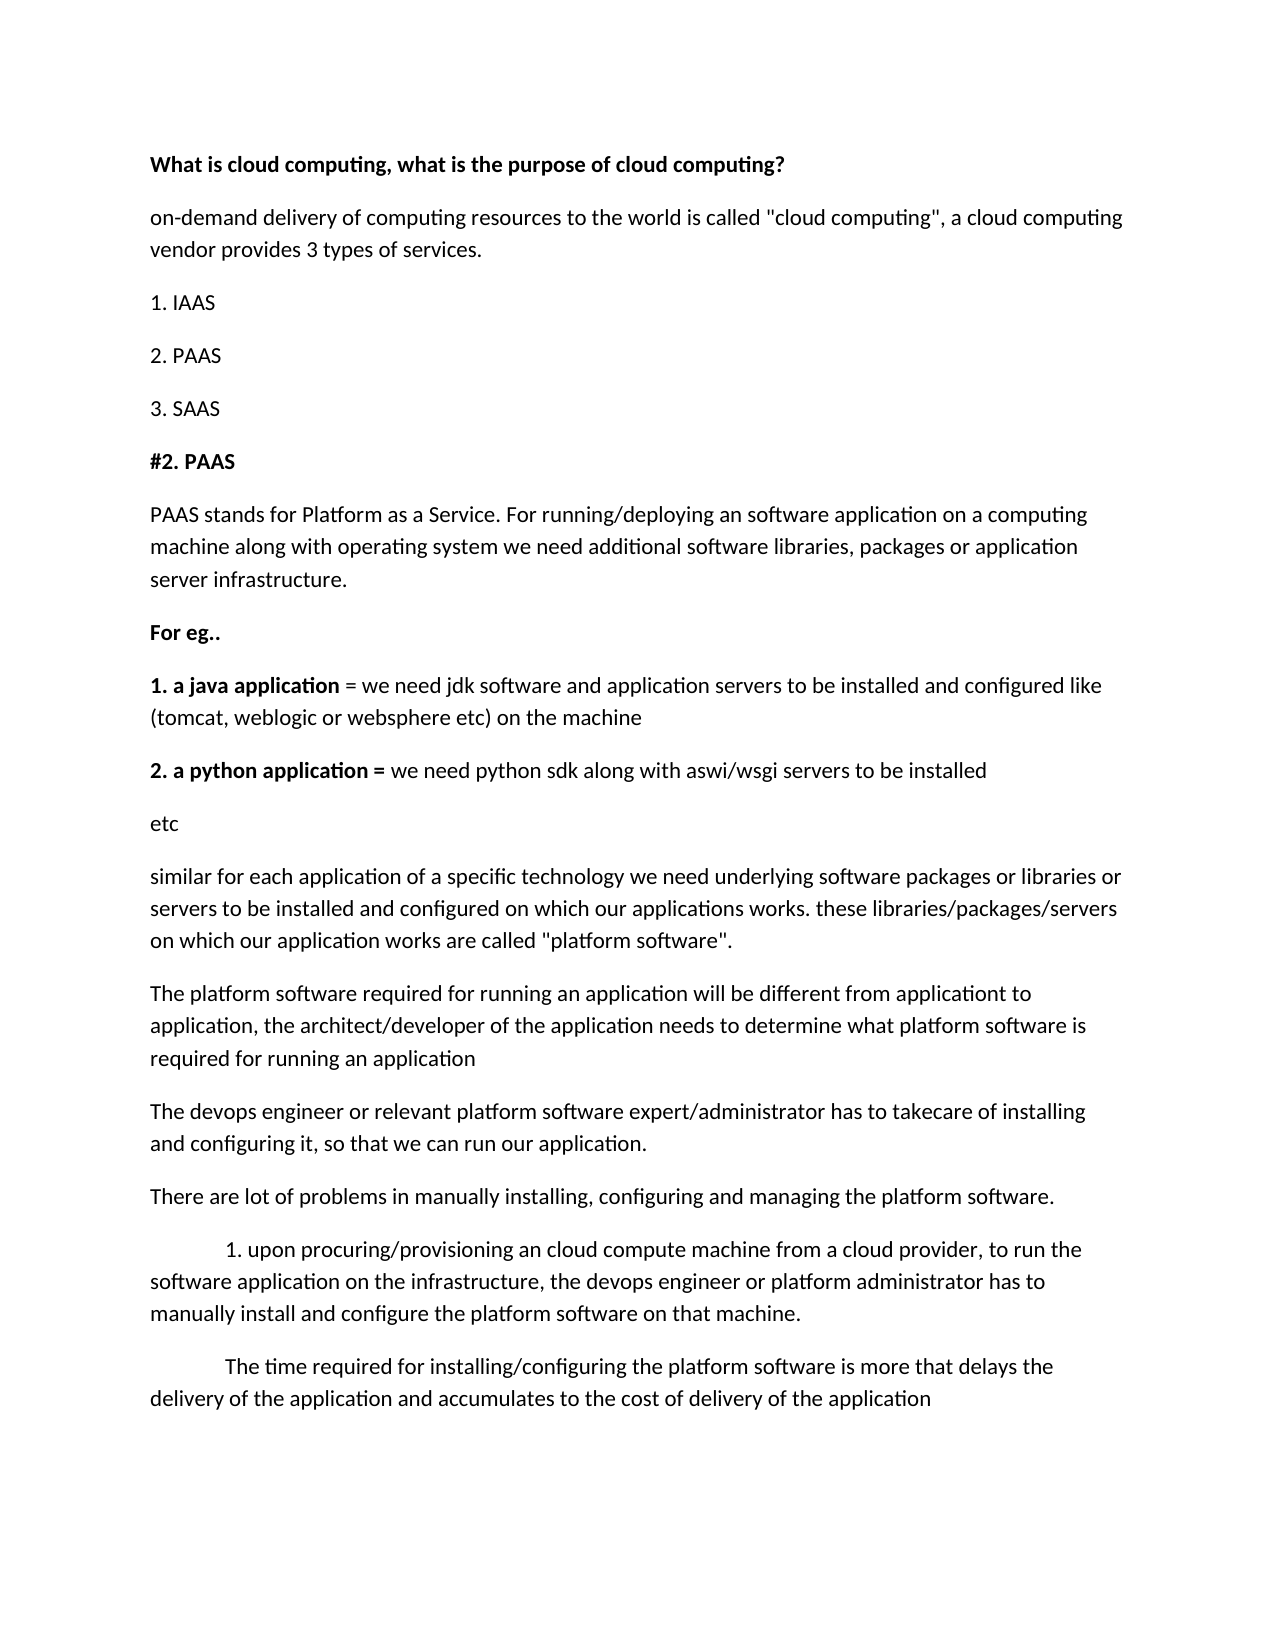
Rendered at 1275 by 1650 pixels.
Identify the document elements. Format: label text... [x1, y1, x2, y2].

text etc [150, 809, 1125, 837]
text on-demand delivery of computing resources to the world is called "cloud computing", a cloud computing vendor provides 3 types of services. [150, 203, 1125, 263]
text The time required for installing/configuring the platform software is more that delays the delivery of the application and accumulates to the cost of delivery of the application [150, 1352, 1125, 1413]
text 2. PAAS [150, 341, 1125, 369]
text The devops engineer or relevant platform software expert/administrator has to takecare of installing and configuring it, so that we can run our application. [150, 1097, 1125, 1157]
text similar for each application of a specific technology we need underlying software packages or libraries or servers to be installed and configured on which our applications works. these libraries/packages/servers on which our application works are called "platform software". [150, 862, 1125, 954]
text 3. SAAS [150, 394, 1125, 422]
text 1. IAAS [150, 288, 1125, 316]
text There are lot of problems in manually installing, configuring and managing the platform software. [150, 1182, 1125, 1210]
text 1. upon procuring/provisioning an cloud compute machine from a cloud provider, to run the software application on the infrastructure, the devops engineer or platform administrator has to manually install and configure the platform software on that machine. [150, 1235, 1125, 1327]
text 2. a python application = we need python sdk along with aswi/wsgi servers to be installed [150, 756, 1125, 784]
text What is cloud computing, what is the purpose of cloud computing? [150, 150, 1125, 178]
text PAAS stands for Platform as a Service. For running/deploying an software application on a computing machine along with operating system we need additional software libraries, packages or application server infrastructure. [150, 500, 1125, 593]
text For eg.. [150, 618, 1125, 646]
text #2. PAAS [150, 447, 1125, 475]
text 1. a java application = we need jdk software and application servers to be installed and configured like (tomcat, weblogic or websphere etc) on the machine [150, 671, 1125, 731]
text The platform software required for running an application will be different from applicationt to application, the architect/developer of the application needs to determine what platform software is required for running an application [150, 979, 1125, 1072]
